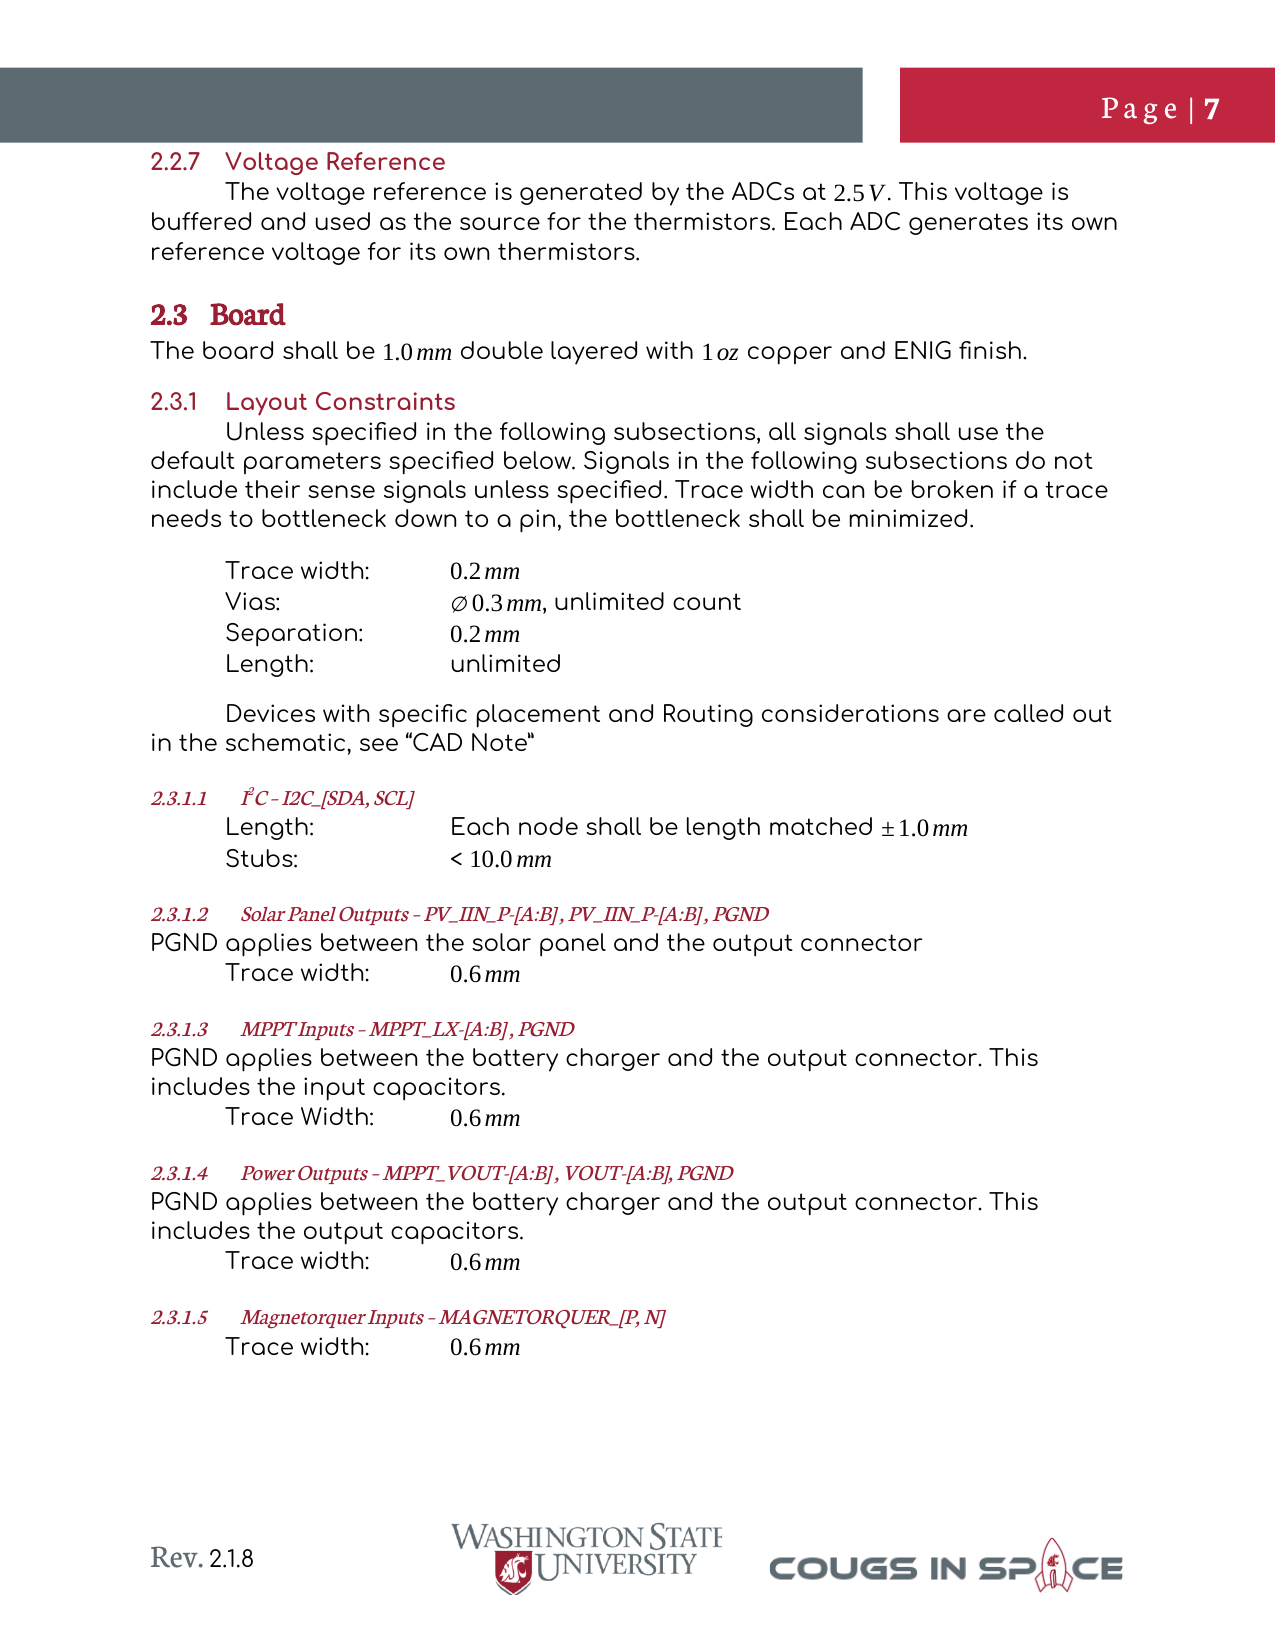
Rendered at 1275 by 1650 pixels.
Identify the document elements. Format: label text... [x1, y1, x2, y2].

subtitle Power Outputs – MPPT_VOUT-[A:B] , VOUT-[A:B], PGND [150, 1157, 1125, 1186]
text Trace width: [225, 558, 1125, 585]
text PGND applies between the solar panel and the output connector [150, 931, 1125, 957]
text Trace Width: [225, 1104, 1125, 1132]
subtitle Magnetorquer Inputs – MAGNETORQUER_[P, N] [150, 1301, 1125, 1330]
text Trace width: [225, 961, 1125, 988]
text The board shall be double layered with copper and ENIG finish. [150, 338, 1125, 366]
picture [450, 1522, 723, 1595]
text PGND applies between the battery charger and the output connector. This includes the input capacitors. [150, 1046, 1125, 1101]
text Trace width: [225, 1334, 1125, 1362]
subtitle MPPT Inputs – MPPT_LX-[A:B] , PGND [150, 1013, 1125, 1042]
text The voltage reference is generated by the ADCs at . This voltage is buffered and used as the source for the thermistors. Each ADC generates its own reference voltage for its own thermistors. [150, 179, 1125, 265]
text Vias: , unlimited count [225, 589, 1125, 617]
text Length: unlimited [225, 652, 1125, 677]
subtitle Solar Panel Outputs – PV_IIN_P-[A:B] , PV_IIN_P-[A:B] , PGND [150, 898, 1125, 927]
text Stubs: < [225, 846, 1125, 873]
text Unless specified in the following subsections, all signals shall use the default parameters specified below. Signals in the following subsections do not include their sense signals unless specified. Trace width can be broken if a trace needs to bottleneck down to a pin, the bottleneck shall be minimized. [150, 420, 1125, 533]
text PGND applies between the battery charger and the output connector. This includes the output capacitors. [150, 1190, 1125, 1245]
text Length: Each node shall be length matched [225, 814, 1125, 842]
picture [769, 1537, 1123, 1594]
subtitle Layout Constraints [150, 391, 1125, 416]
subtitle I2C – I2C_[SDA, SCL] [150, 781, 1125, 810]
subtitle Board [150, 290, 1125, 332]
text Trace width: [225, 1248, 1125, 1276]
subtitle Voltage Reference [150, 150, 1125, 176]
text Devices with specific placement and Routing considerations are called out in the schematic, see “CAD Note” [150, 702, 1125, 757]
text Separation: [225, 621, 1125, 648]
